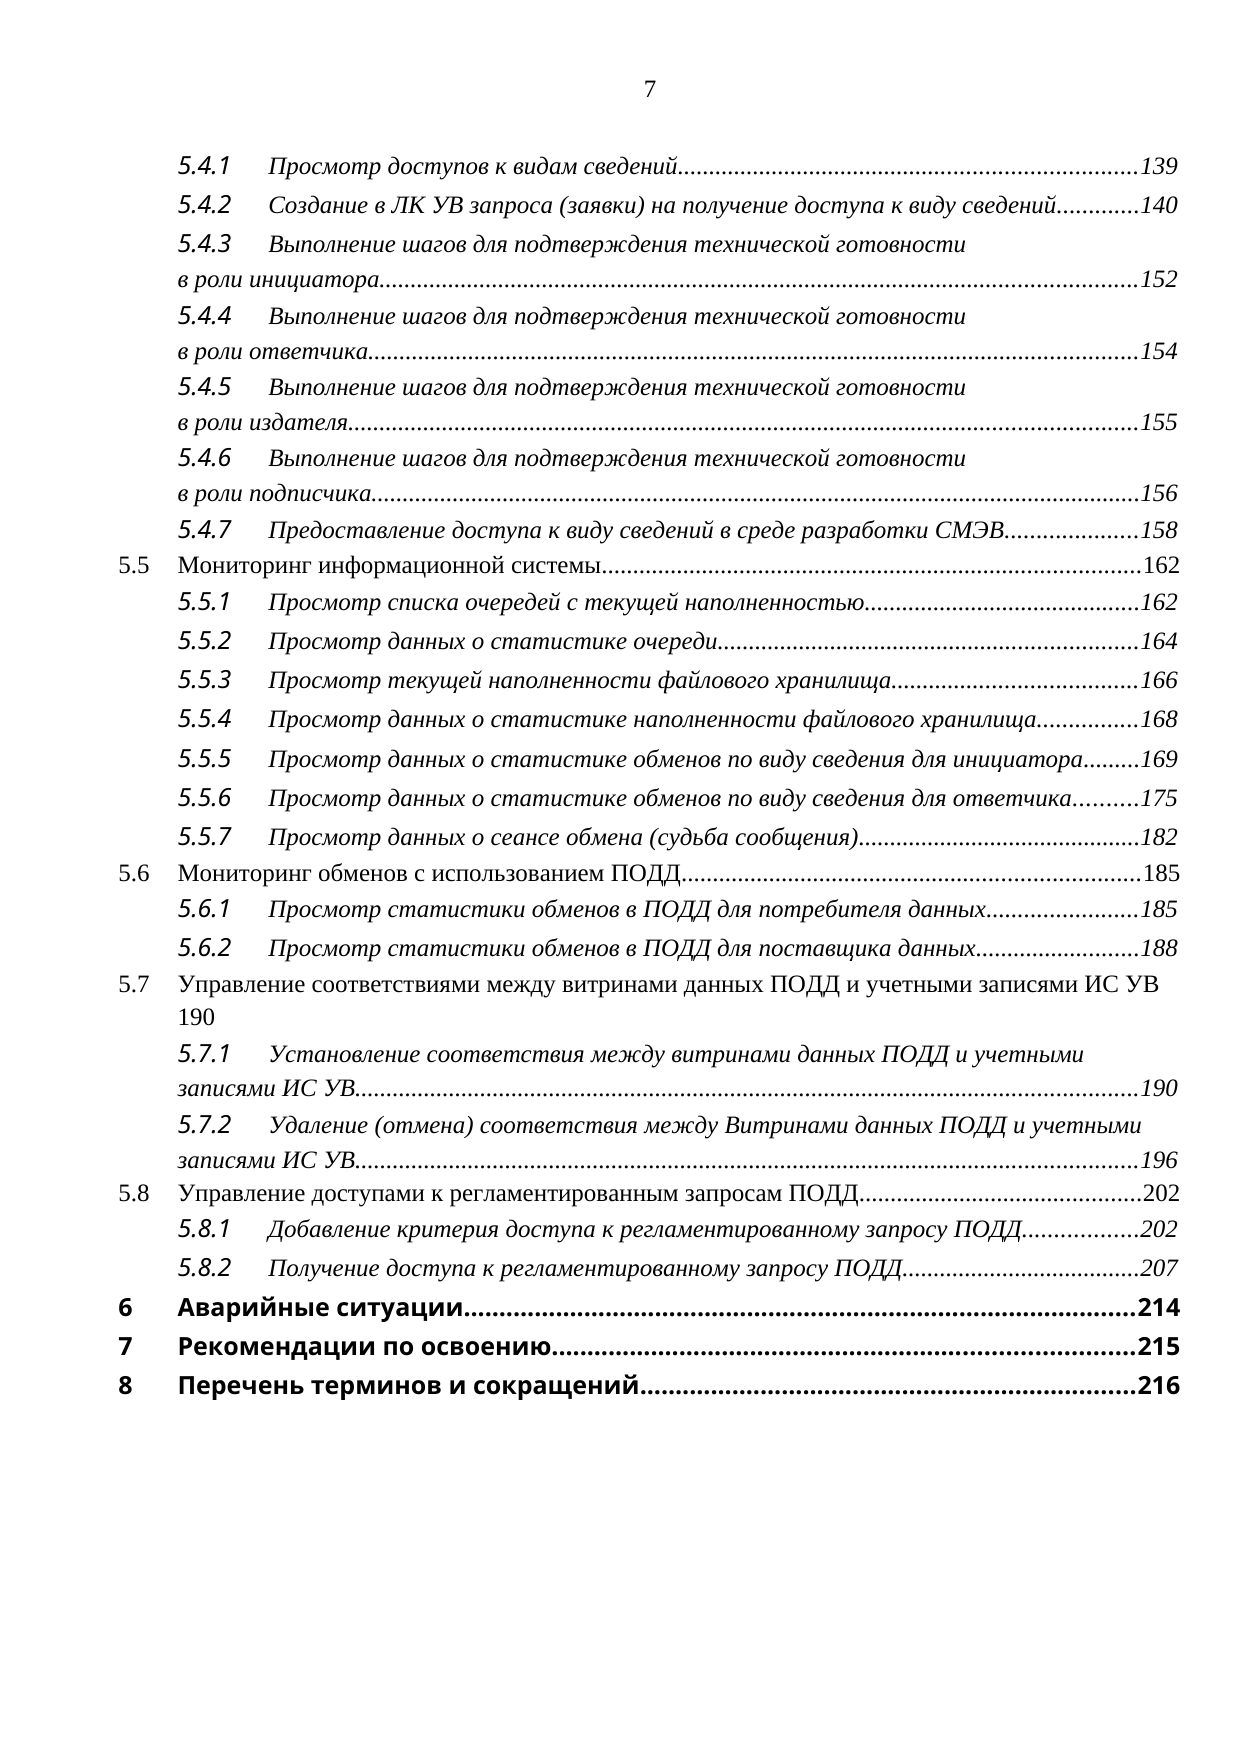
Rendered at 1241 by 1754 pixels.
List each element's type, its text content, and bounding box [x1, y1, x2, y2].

text 5.4.4 Выполнение шагов для подтверждения технической готовности в роли ответчика 154 [177, 297, 1181, 364]
text 5.6.2 Просмотр статистики обменов в ПОДД для поставщика данных 188 [177, 930, 1181, 964]
text 5.4.2 Создание в ЛК УВ запроса (заявки) на получение доступа к виду сведений 140 [177, 187, 1181, 221]
text 5.4.7 Предоставление доступа к виду сведений в среде разработки СМЭВ 158 [177, 511, 1181, 546]
text 5.5.4 Просмотр данных о статистике наполненности файлового хранилища 168 [177, 701, 1181, 735]
text 5.5.7 Просмотр данных о сеансе обмена (судьба сообщения) 182 [177, 819, 1181, 853]
text 5.5 Мониторинг информационной системы 162 [118, 551, 1181, 579]
text 5.6.1 Просмотр статистики обменов в ПОДД для потребителя данных 185 [177, 891, 1181, 925]
text 5.5.5 Просмотр данных о статистике обменов по виду сведения для инициатора 169 [177, 740, 1181, 774]
text 6 Аварийные ситуации 214 [118, 1289, 1181, 1323]
text 5.4.1 Просмотр доступов к видам сведений 139 [177, 148, 1181, 182]
text 5.7.2 Удаление (отмена) соответствия между Витринами данных ПОДД и учетными записями ИС УВ 196 [177, 1107, 1181, 1174]
text 5.4.3 Выполнение шагов для подтверждения технической готовности в роли инициатора 152 [177, 226, 1181, 293]
text 5.8.1 Добавление критерия доступа к регламентированному запросу ПОДД 202 [177, 1211, 1181, 1245]
text 5.5.3 Просмотр текущей наполненности файлового хранилища 166 [177, 662, 1181, 696]
text 5.7.1 Установление соответствия между витринами данных ПОДД и учетными записями ИС УВ 190 [177, 1035, 1181, 1102]
text 5.4.6 Выполнение шагов для подтверждения технической готовности в роли подписчика 156 [177, 440, 1181, 507]
text 5.5.2 Просмотр данных о статистике очереди 164 [177, 623, 1181, 657]
text 5.4.5 Выполнение шагов для подтверждения технической готовности в роли издателя 155 [177, 369, 1181, 436]
text 5.7 Управление соответствиями между витринами данных ПОДД и учетными записями ИС УВ 190 [118, 969, 1181, 1031]
text 5.6 Мониторинг обменов с использованием ПОДД 185 [118, 858, 1181, 887]
text 5.5.1 Просмотр списка очередей с текущей наполненностью 162 [177, 584, 1181, 618]
text 5.8.2 Получение доступа к регламентированному запросу ПОДД 207 [177, 1250, 1181, 1284]
text 7 Рекомендации по освоению 215 [118, 1328, 1181, 1362]
text 5.5.6 Просмотр данных о статистике обменов по виду сведения для ответчика 175 [177, 779, 1181, 813]
text 8 Перечень терминов и сокращений 216 [118, 1368, 1181, 1402]
text 5.8 Управление доступами к регламентированным запросам ПОДД 202 [118, 1178, 1181, 1207]
